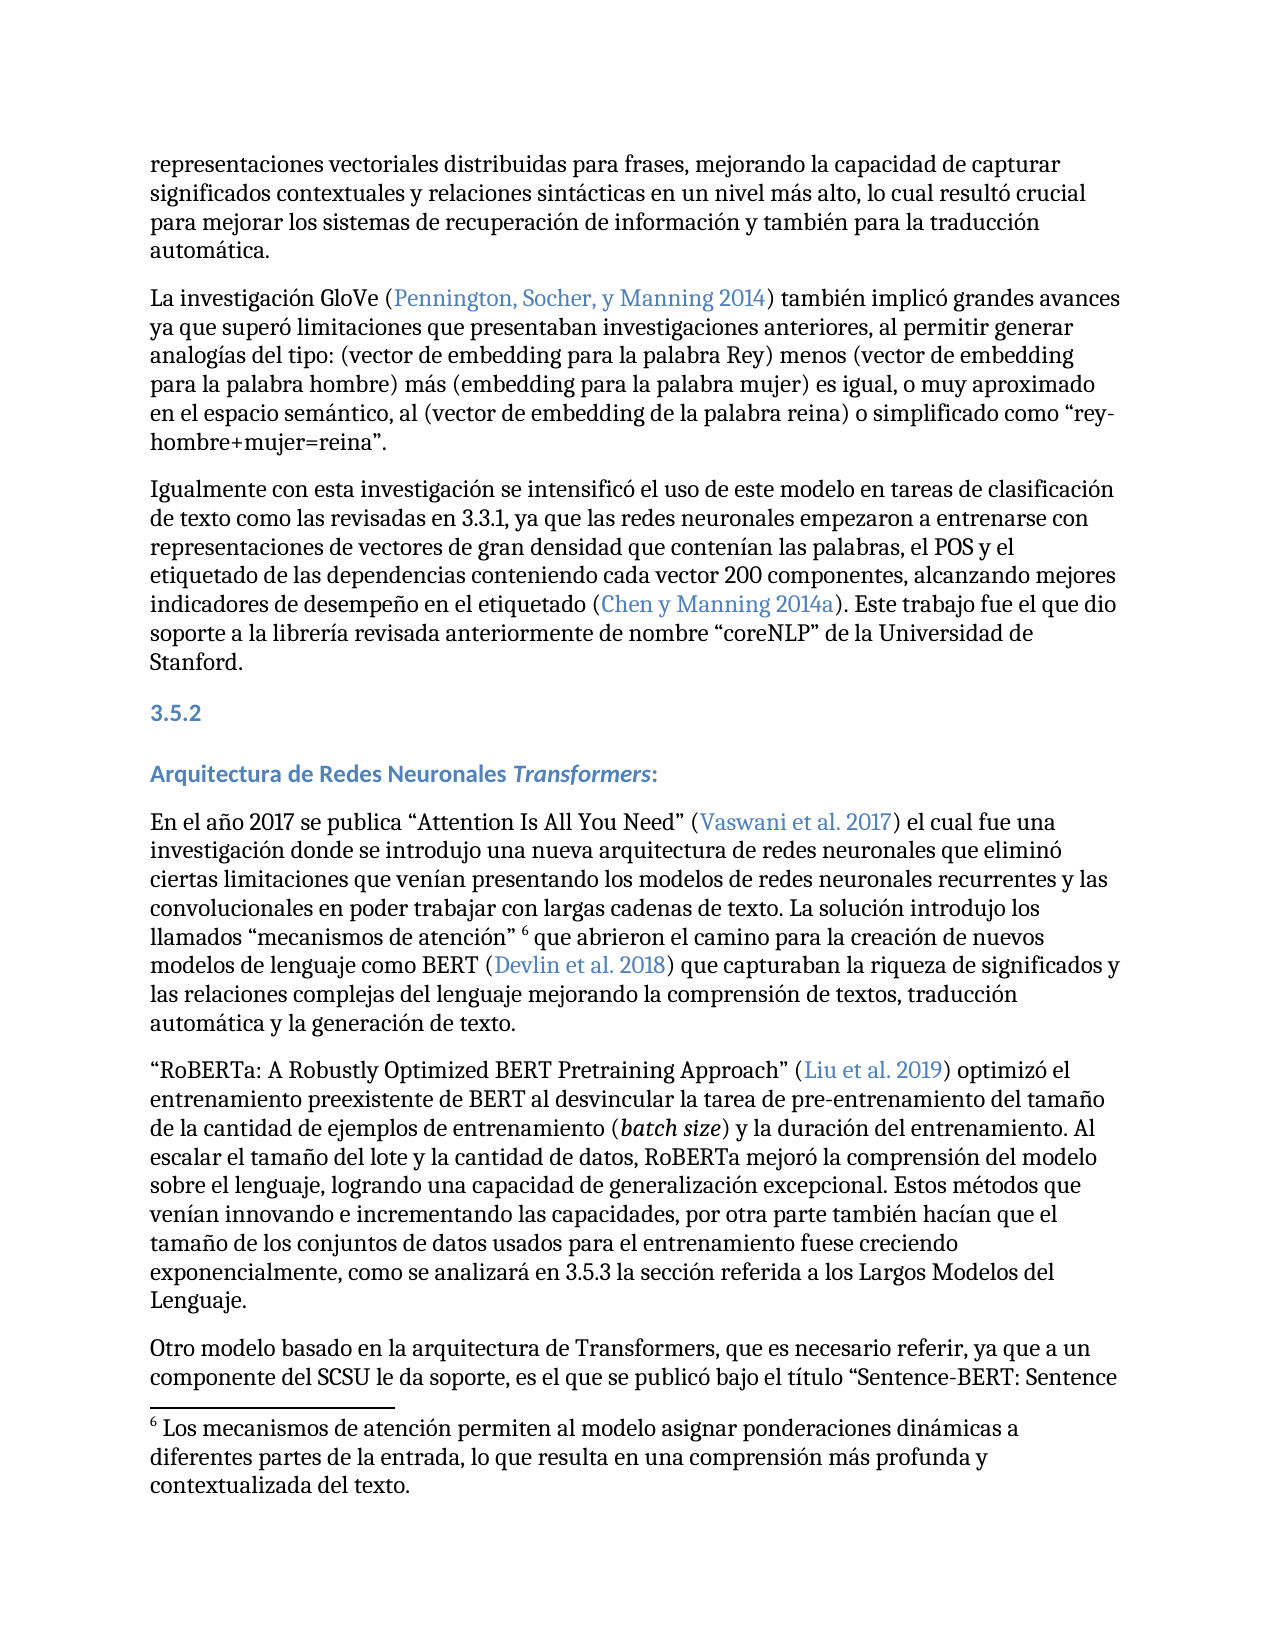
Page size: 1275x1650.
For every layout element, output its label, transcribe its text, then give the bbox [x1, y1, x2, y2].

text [150, 150, 1125, 265]
text Igualmente con esta investigación se intensificó el uso de este modelo en tareas de clasificación de texto como las revisadas en 3.3.1, ya que las redes neuronales empezaron a entrenarse con representaciones de vectores de gran densidad que contenían las palabras, el POS y el etiquetado de las dependencias conteniendo cada vector 200 componentes, alcanzando mejores indicadores de desempeño en el etiquetado (Chen y Manning 2014a). Este trabajo fue el que dio soporte a la librería revisada anteriormente de nombre “coreNLP” de la Universidad de Stanford. [150, 475, 1125, 676]
subtitle 3.5.2 Arquitectura de Redes Neuronales Transformers: [150, 697, 1125, 789]
text La investigación GloVe (Pennington, Socher, y Manning 2014) también implicó grandes avances ya que superó limitaciones que presentaban investigaciones anteriores, al permitir generar analogías del tipo: (vector de embedding para la palabra Rey) menos (vector de embedding para la palabra hombre) más (embedding para la palabra mujer) es igual, o muy aproximado en el espacio semántico, al (vector de embedding de la palabra reina) o simplificado como “rey-hombre+mujer=reina”. [150, 284, 1125, 456]
text “RoBERTa: A Robustly Optimized BERT Pretraining Approach” (Liu et al. 2019) optimizó el entrenamiento preexistente de BERT al desvincular la tarea de pre-entrenamiento del tamaño de la cantidad de ejemplos de entrenamiento (batch size) y la duración del entrenamiento. Al escalar el tamaño del lote y la cantidad de datos, RoBERTa mejoró la comprensión del modelo sobre el lenguaje, logrando una capacidad de generalización excepcional. Estos métodos que venían innovando e incrementando las capacidades, por otra parte también hacían que el tamaño de los conjuntos de datos usados para el entrenamiento fuese creciendo exponencialmente, como se analizará en 3.5.3 la sección referida a los Largos Modelos del Lenguaje. [150, 1056, 1125, 1315]
text En el año 2017 se publica “Attention Is All You Need” (Vaswani et al. 2017) el cual fue una investigación donde se introdujo una nueva arquitectura de redes neuronales que eliminó ciertas limitaciones que venían presentando los modelos de redes neuronales recurrentes y las convolucionales en poder trabajar con largas cadenas de texto. La solución introdujo los llamados “mecanismos de atención” que abrieron el camino para la creación de nuevos modelos de lenguaje como BERT (Devlin et al. 2018) que capturaban la riqueza de significados y las relaciones complejas del lenguaje mejorando la comprensión de textos, traducción automática y la generación de texto. [150, 807, 1125, 1037]
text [150, 1334, 1125, 1391]
